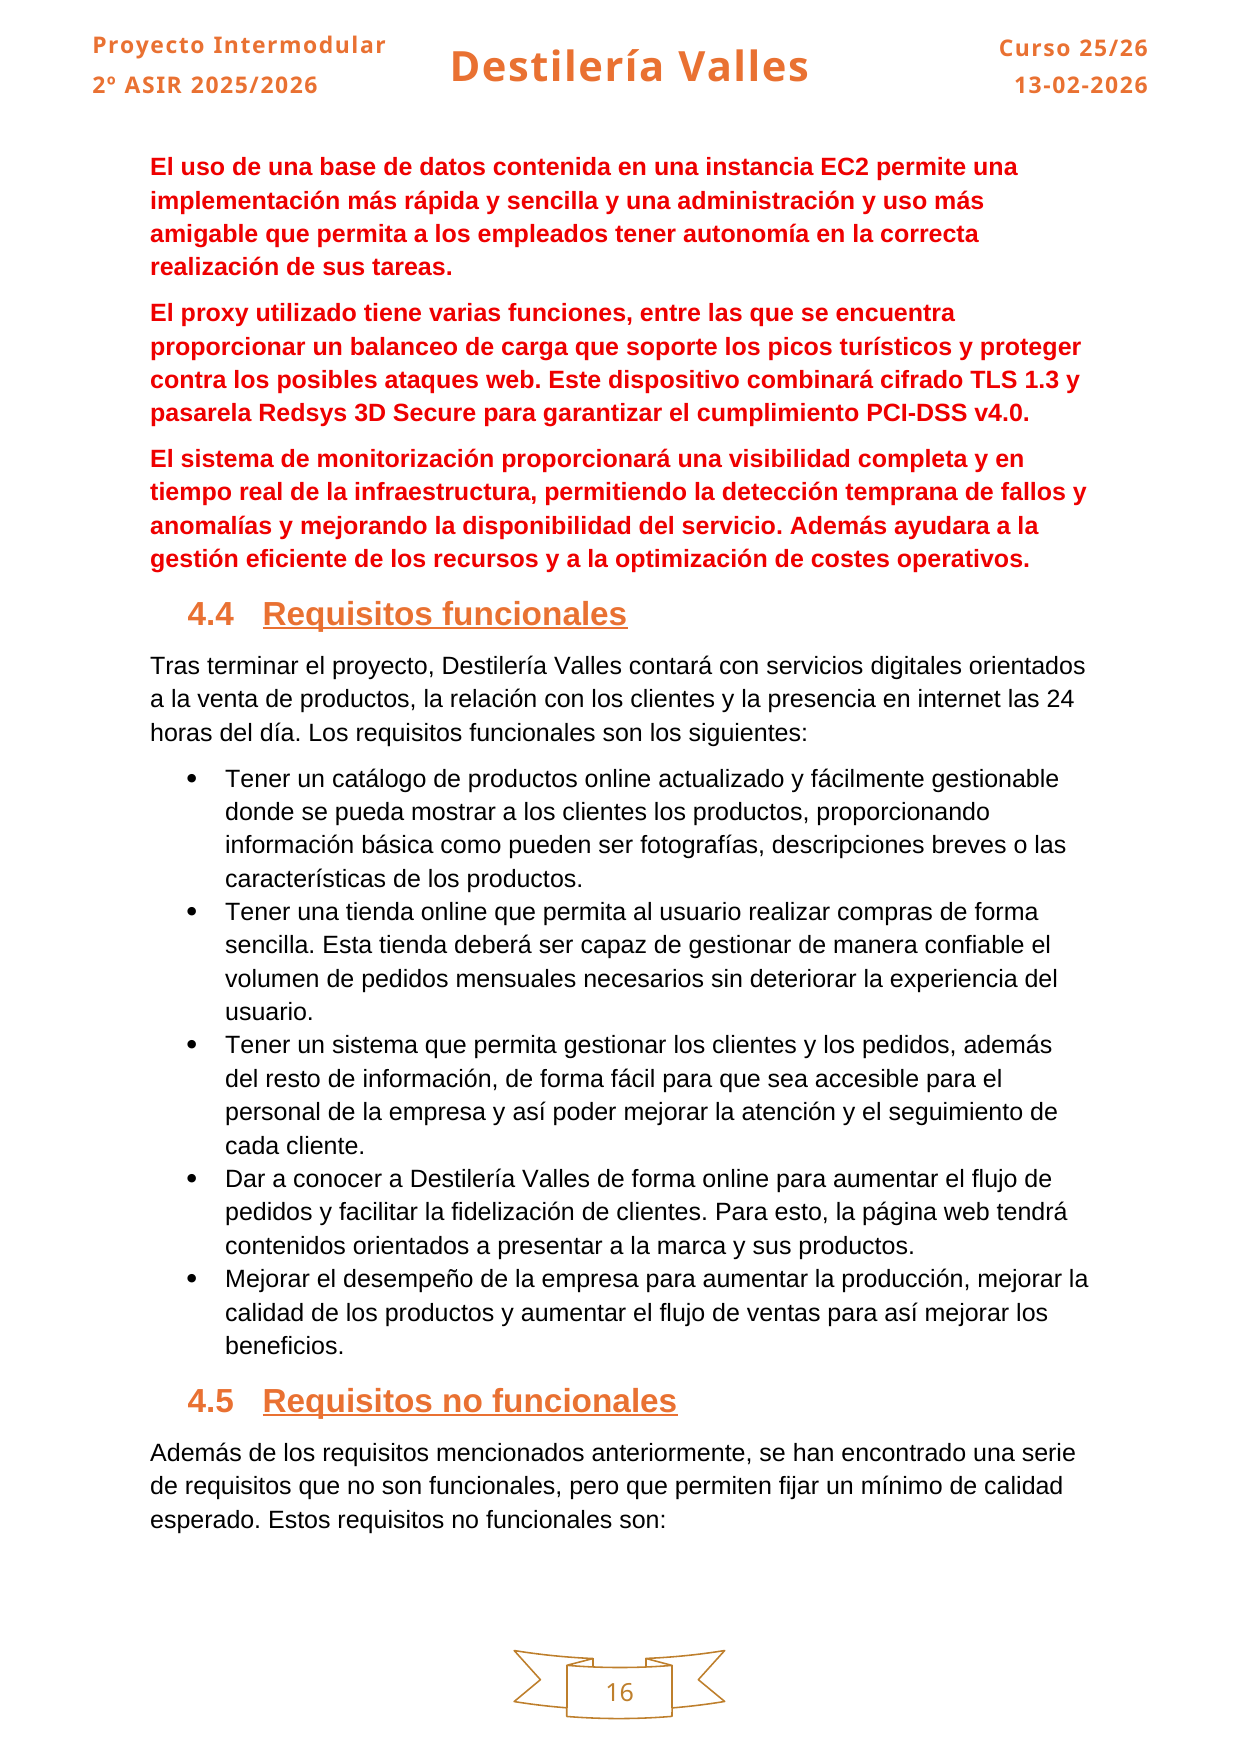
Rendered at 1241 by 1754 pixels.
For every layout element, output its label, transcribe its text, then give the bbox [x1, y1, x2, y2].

text El sistema de monitorización proporcionará una visibilidad completa y en tiempo real de la infraestructura, permitiendo la detección temprana de fallos y anomalías y mejorando la disponibilidad del servicio. Además ayudara a la gestión eficiente de los recursos y a la optimización de costes operativos. [150, 444, 1090, 573]
subtitle Requisitos no funcionales [187, 1381, 1090, 1419]
list Tener una tienda online que permita al usuario realizar compras de forma sencilla. Esta tienda deberá ser capaz de gestionar de manera confiable el volumen de pedidos mensuales necesarios sin deteriorar la experiencia del usuario. [187, 897, 1090, 1026]
subtitle Requisitos funcionales [187, 594, 1090, 632]
list Tener un sistema que permita gestionar los clientes y los pedidos, además del resto de información, de forma fácil para que sea accesible para el personal de la empresa y así poder mejorar la atención y el seguimiento de cada cliente. [187, 1031, 1090, 1159]
list Mejorar el desempeño de la empresa para aumentar la producción, mejorar la calidad de los productos y aumentar el flujo de ventas para así mejorar los beneficios. [187, 1264, 1090, 1359]
list Tener un catálogo de productos online actualizado y fácilmente gestionable donde se pueda mostrar a los clientes los productos, proporcionando información básica como pueden ser fotografías, descripciones breves o las características de los productos. [187, 764, 1090, 892]
text Además de los requisitos mencionados anteriormente, se han encontrado una serie de requisitos que no son funcionales, pero que permiten fijar un mínimo de calidad esperado. Estos requisitos no funcionales son: [150, 1438, 1090, 1533]
list Dar a conocer a Destilería Valles de forma online para aumentar el flujo de pedidos y facilitar la fidelización de clientes. Para esto, la página web tendrá contenidos orientados a presentar a la marca y sus productos. [187, 1164, 1090, 1259]
text El proxy utilizado tiene varias funciones, entre las que se encuentra proporcionar un balanceo de carga que soporte los picos turísticos y proteger contra los posibles ataques web. Este dispositivo combinará cifrado TLS 1.3 y pasarela Redsys 3D Secure para garantizar el cumplimiento PCI-DSS v4.0. [150, 298, 1090, 427]
text Tras terminar el proyecto, Destilería Valles contará con servicios digitales orientados a la venta de productos, la relación con los clientes y la presencia en internet las 24 horas del día. Los requisitos funcionales son los siguientes: [150, 651, 1090, 747]
text El uso de una base de datos contenida en una instancia EC2 permite una implementación más rápida y sencilla y una administración y uso más amigable que permita a los empleados tener autonomía en la correcta realización de sus tareas. [150, 152, 1090, 281]
